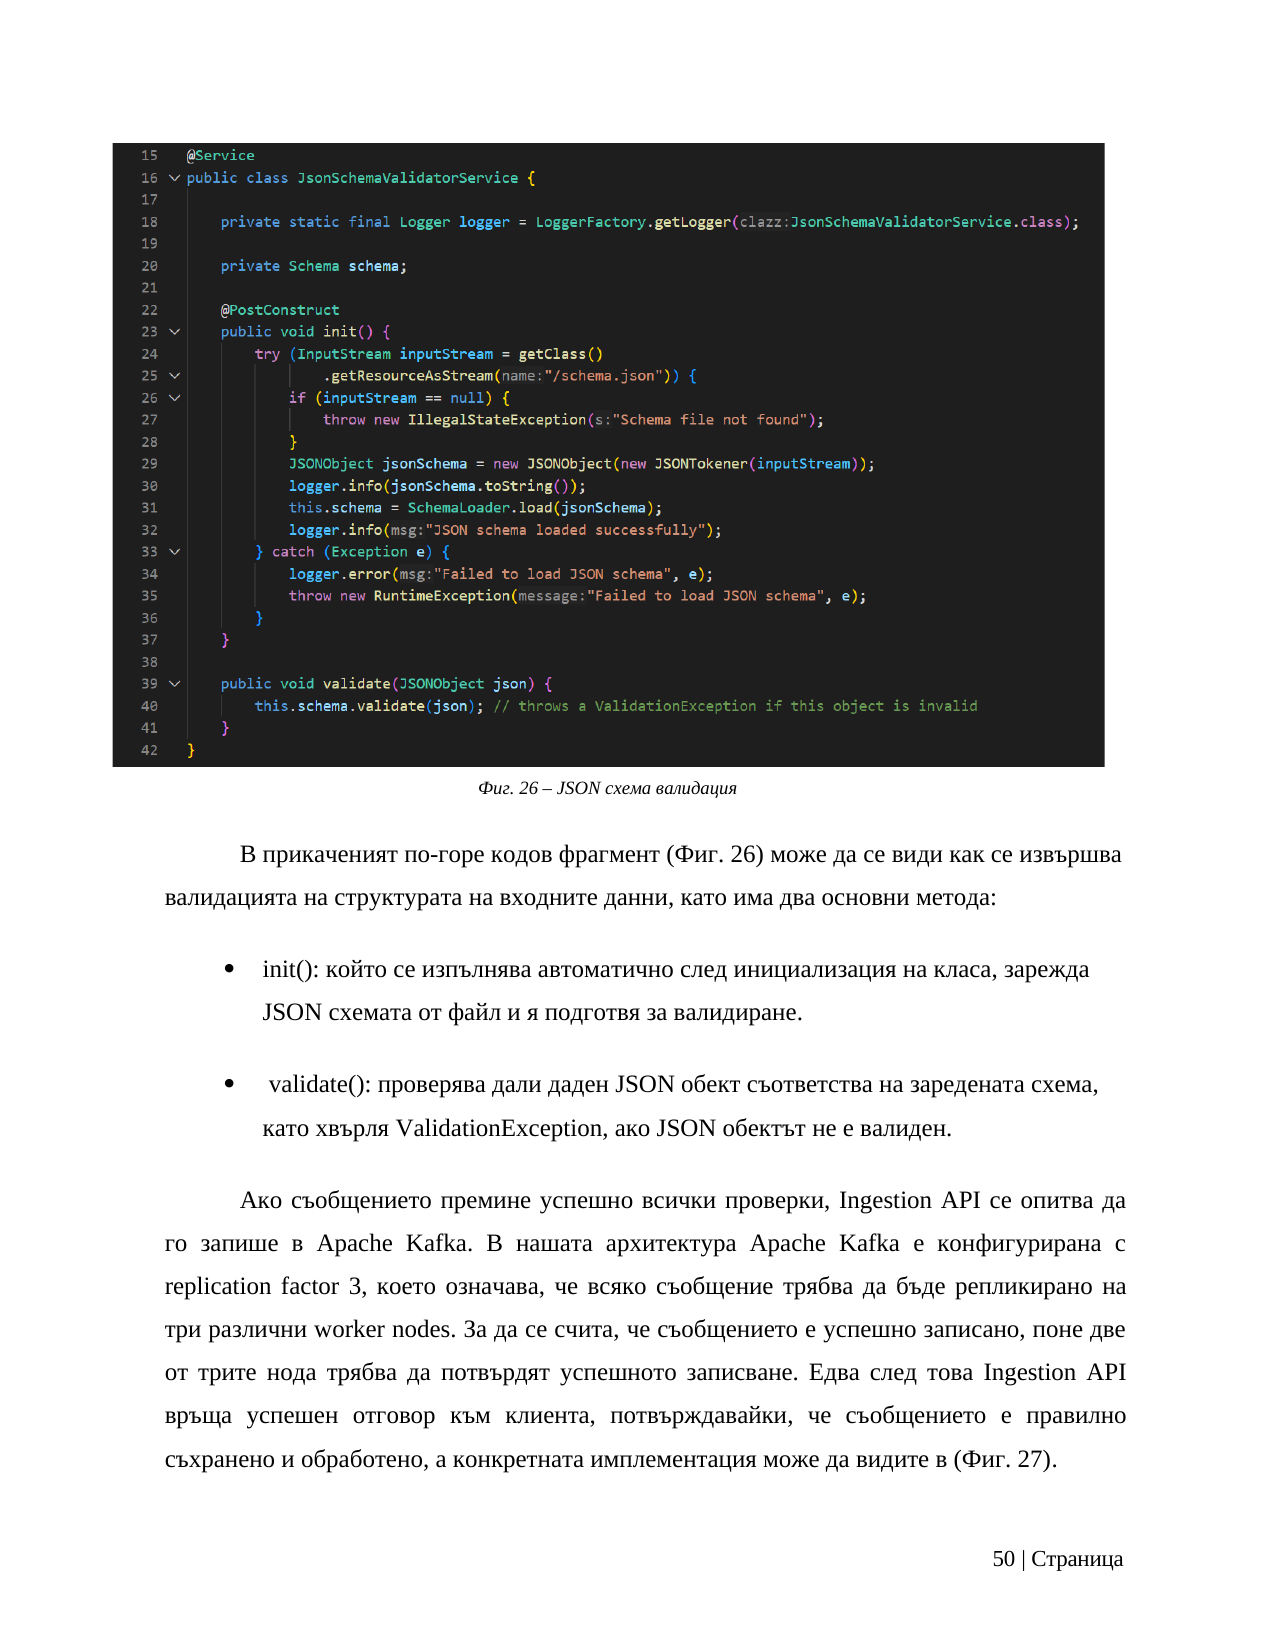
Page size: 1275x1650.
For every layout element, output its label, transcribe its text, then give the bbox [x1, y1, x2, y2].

picture [112, 143, 1105, 767]
text В прикаченият по-горе кодов фрагмент (Фиг. 26) може да се види как се извършва валидацията на структурата на входните данни, като има два основни метода: [164, 839, 1127, 911]
text Ако съобщението премине успешно всички проверки, Ingestion API се опитва да го запише в Apache Kafka. В нашата архитектура Apache Kafka е конфигурирана с replication factor 3, което означава, че всяко съобщение трябва да бъде репликирано на три различни worker nodes. За да се счита, че съобщението е успешно записано, поне две от трите нода трябва да потвърдят успешното записване. Едва след това Ingestion API връща успешен отговор към клиента, потвърждавайки, че съобщението е правилно съхранено и обработено, а конкретната имплементация може да видите в (Фиг. 27). [164, 1185, 1127, 1472]
list init(): който се изпълнява автоматично след инициализация на класа, зарежда JSON схемата от файл и я подготвя за валидиране. [225, 954, 1127, 1026]
list validate(): проверява дали даден JSON обект съответства на заредената схема, като хвърля ValidationException, ако JSON обектът не е валиден. [225, 1069, 1127, 1141]
